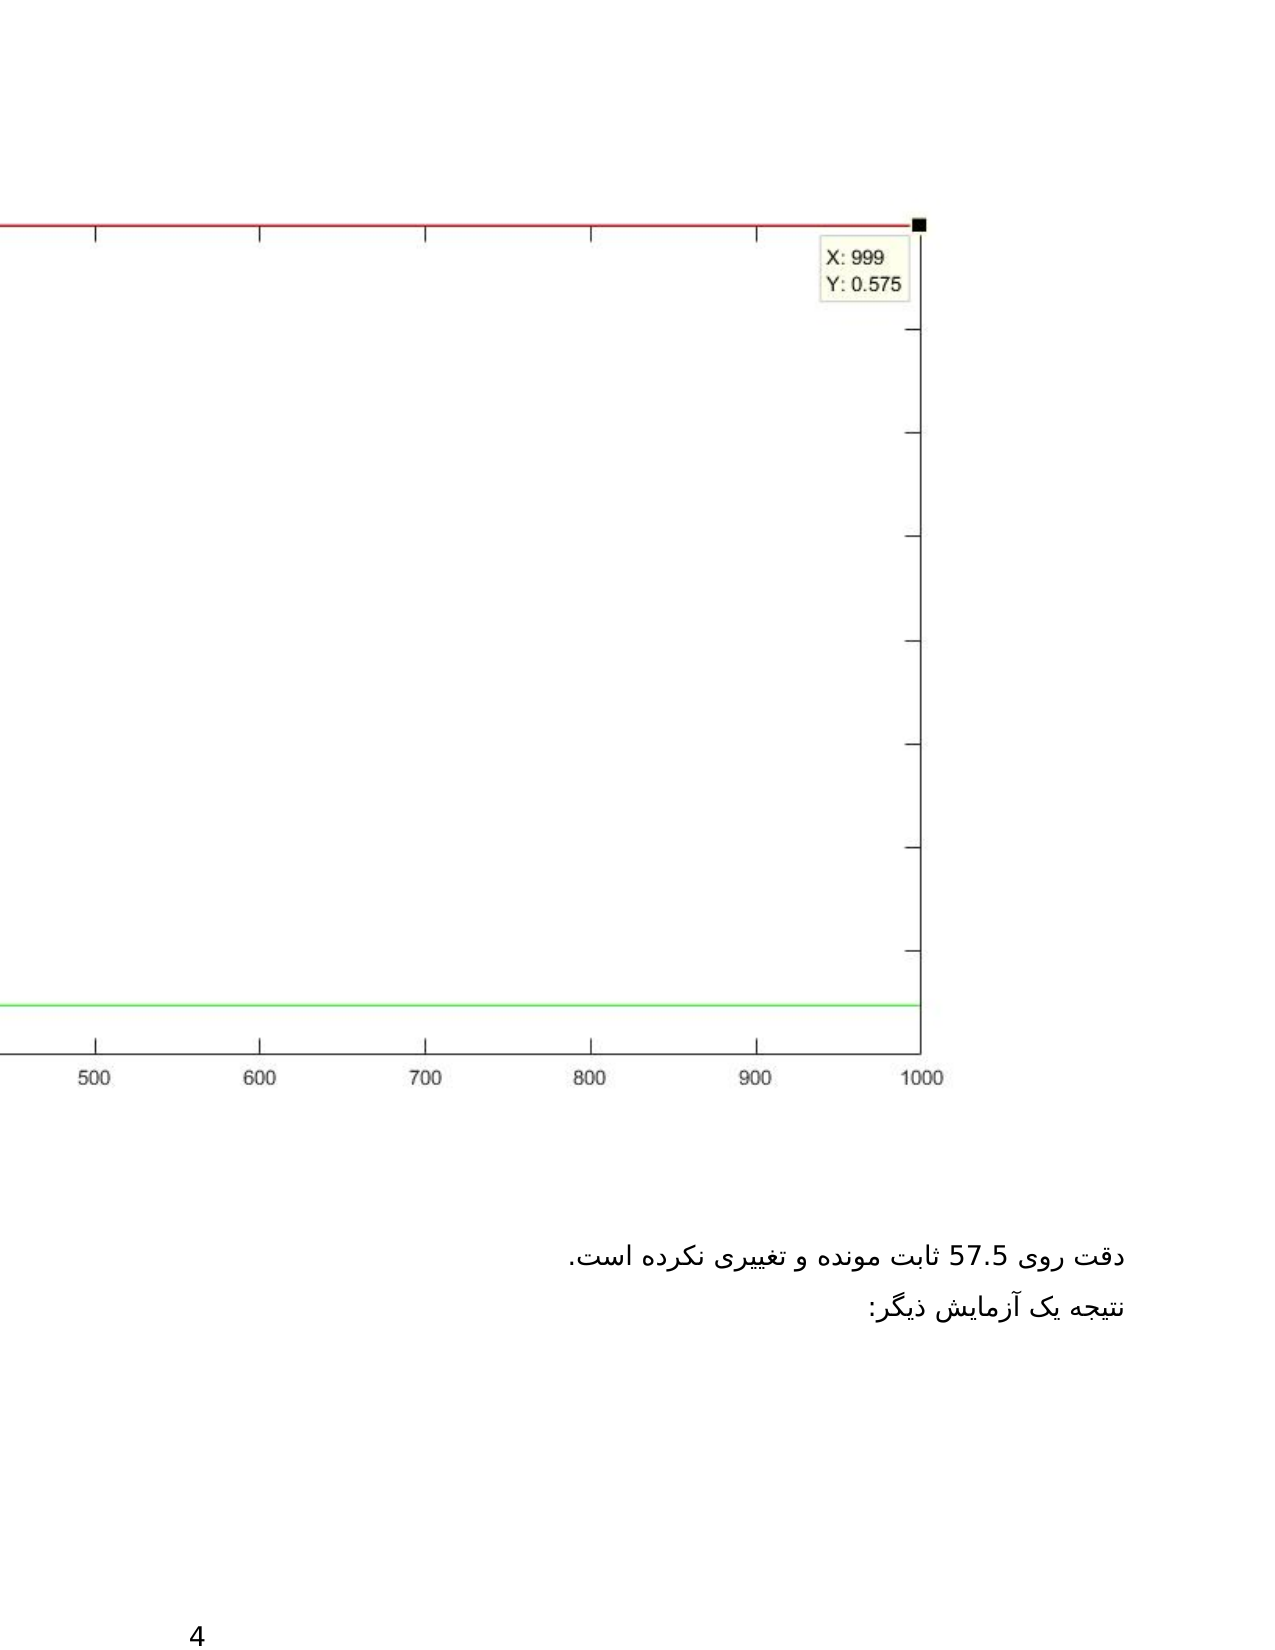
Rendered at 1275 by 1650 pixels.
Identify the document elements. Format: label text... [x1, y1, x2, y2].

picture [0, 150, 1125, 1168]
text دقت روی 57.5 ثابت مونده و تغییری نکرده است. [150, 1240, 1125, 1272]
text نتیجه یک آزمایش ذیگر: [150, 1291, 1125, 1323]
